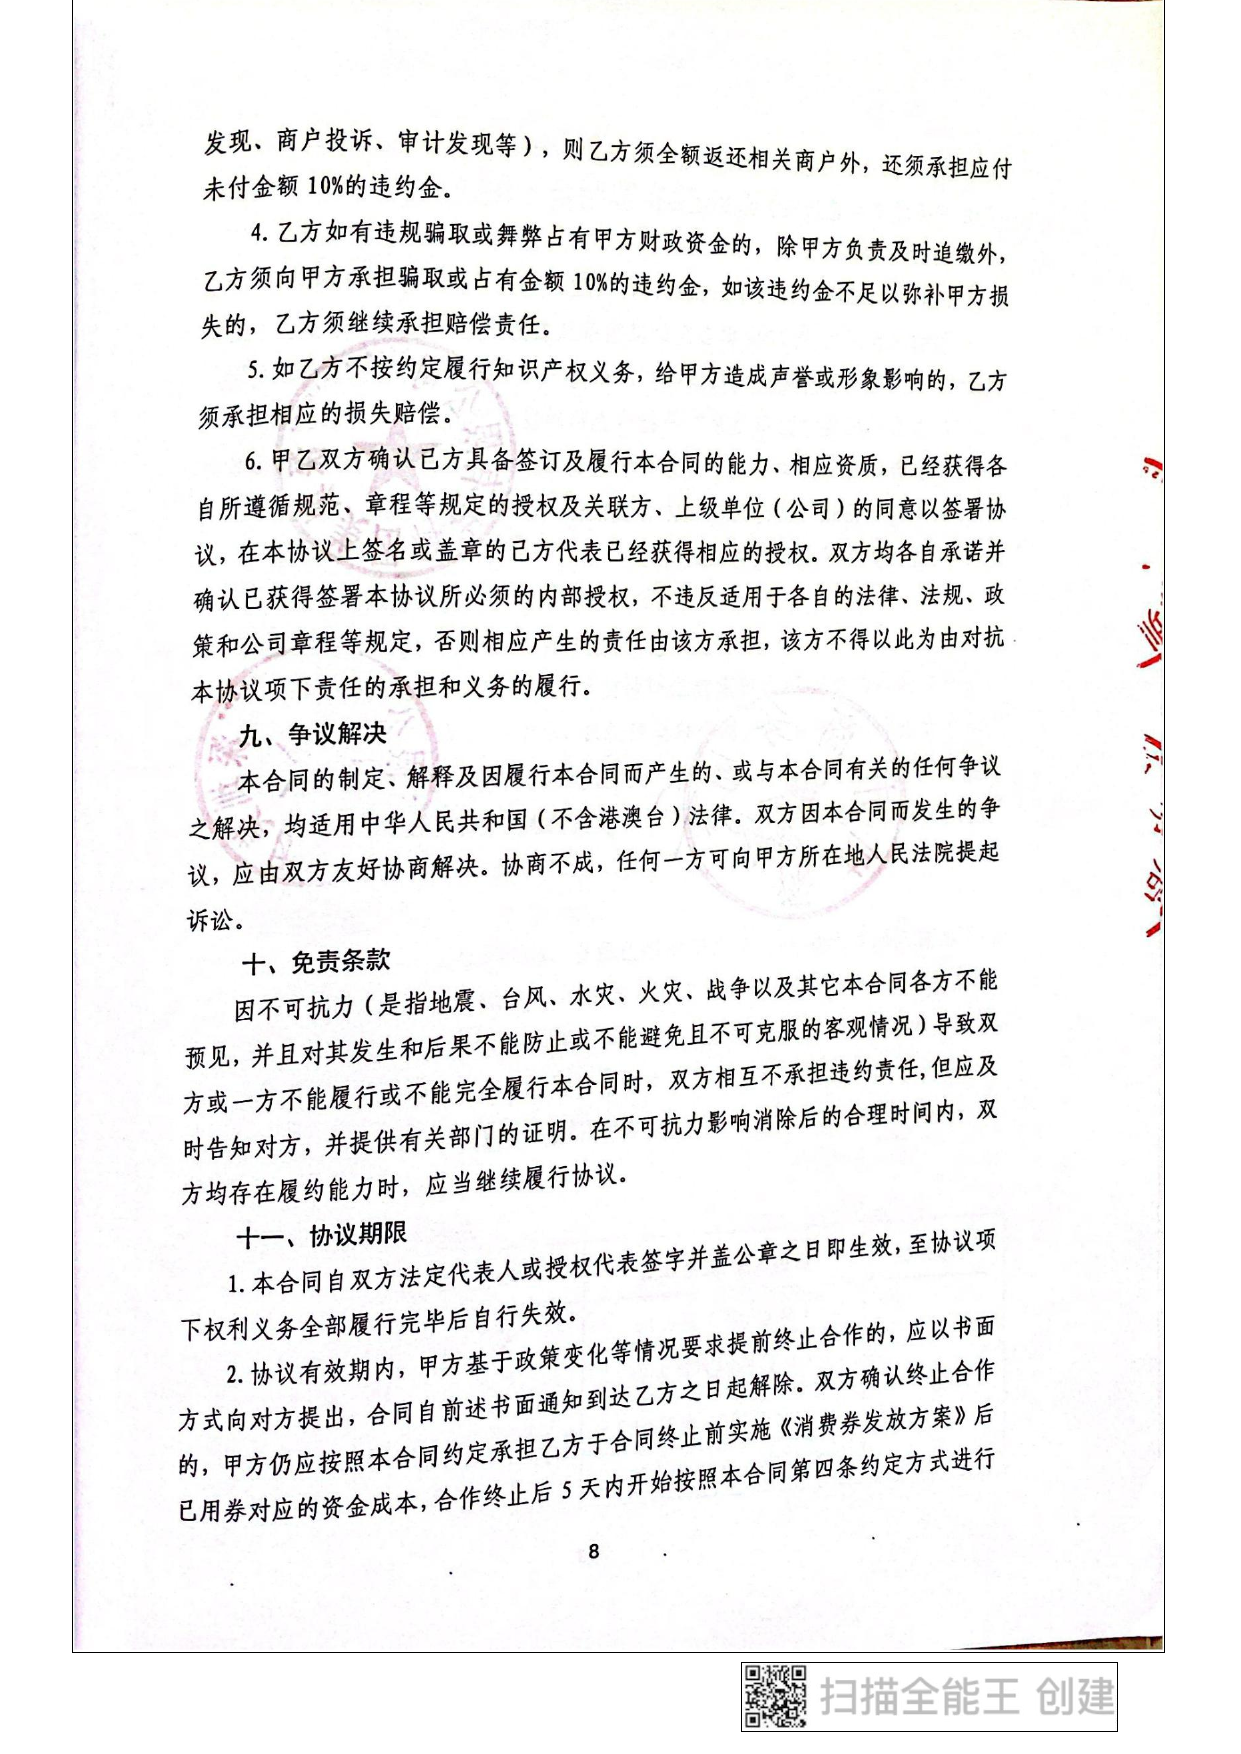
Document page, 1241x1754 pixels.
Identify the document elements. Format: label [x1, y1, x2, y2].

picture [73, 0, 1164, 1652]
picture [742, 1663, 1117, 1731]
